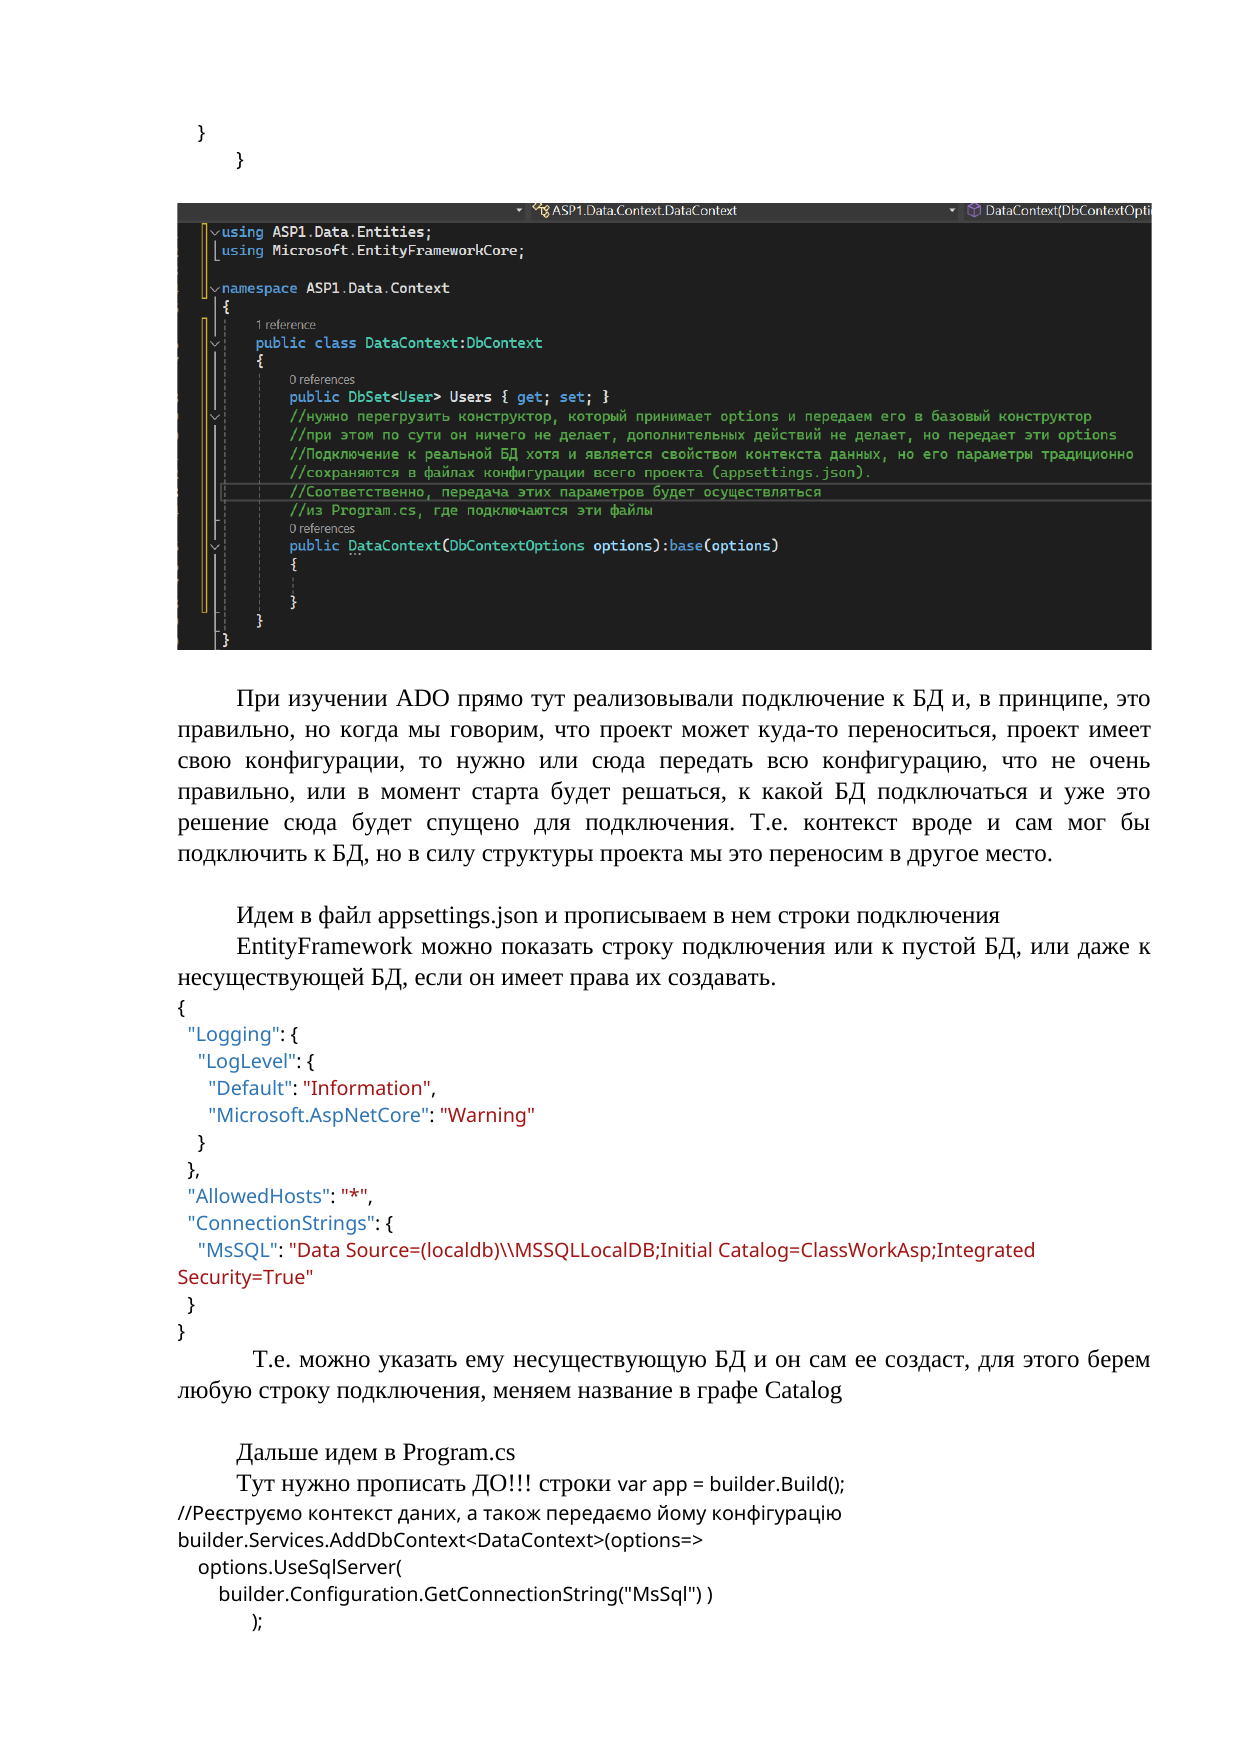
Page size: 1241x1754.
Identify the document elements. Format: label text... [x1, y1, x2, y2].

text options.UseSqlServer( [177, 1553, 1152, 1580]
text EntityFramework можно показать строку подключения или к пустой БД, или даже к несуществующей БД, если он имеет права их создавать. [177, 931, 1152, 991]
text При изучении ADO прямо тут реализовывали подключение к БД и, в принципе, это правильно, но когда мы говорим, что проект может куда-то переноситься, проект имеет свою конфигурации, то нужно или сюда передать всю конфигурацию, что не очень правильно, или в момент старта будет решаться, к какой БД подключаться и уже это решение сюда будет спущено для подключения. Т.е. контекст вроде и сам мог бы подключить к БД, но в силу структуры проекта мы это переносим в другое место. [177, 683, 1152, 867]
text //Реєструємо контекст даних, а також передаємо йому конфігурацію [177, 1499, 1152, 1526]
text "Logging": { [177, 1020, 1152, 1047]
text "Default": "Information", [177, 1074, 1152, 1101]
text "LogLevel": { [177, 1047, 1152, 1074]
text Идем в файл appsettings.json и прописываем в нем строки подключения [177, 900, 1152, 929]
picture [177, 203, 1152, 650]
text { [177, 993, 1152, 1020]
text } [177, 1290, 1152, 1317]
text builder.Configuration.GetConnectionString("MsSql") ) [177, 1580, 1152, 1607]
text Дальше идем в Program.cs [177, 1437, 1152, 1466]
text Т.е. можно указать ему несуществующую БД и он сам ее создаст, для этого берем любую строку подключения, меняем название в графе Catalog [177, 1344, 1152, 1404]
text builder.Services.AddDbContext<DataContext>(options=> [177, 1526, 1152, 1553]
text } [177, 118, 1152, 145]
text } [177, 1128, 1152, 1155]
text "ConnectionStrings": { [177, 1209, 1152, 1236]
text } [177, 1317, 1152, 1344]
text }, [177, 1155, 1152, 1182]
text "Microsoft.AspNetCore": "Warning" [177, 1101, 1152, 1128]
text } [177, 145, 1152, 172]
text Тут нужно прописать ДО!!! строки var app = builder.Build(); [177, 1468, 1152, 1497]
text "AllowedHosts": "*", [177, 1182, 1152, 1209]
text ); [177, 1607, 1152, 1634]
text "MsSQL": "Data Source=(localdb)\\MSSQLLocalDB;Initial Catalog=ClassWorkAsp;Integrated Security=True" [177, 1236, 1152, 1290]
